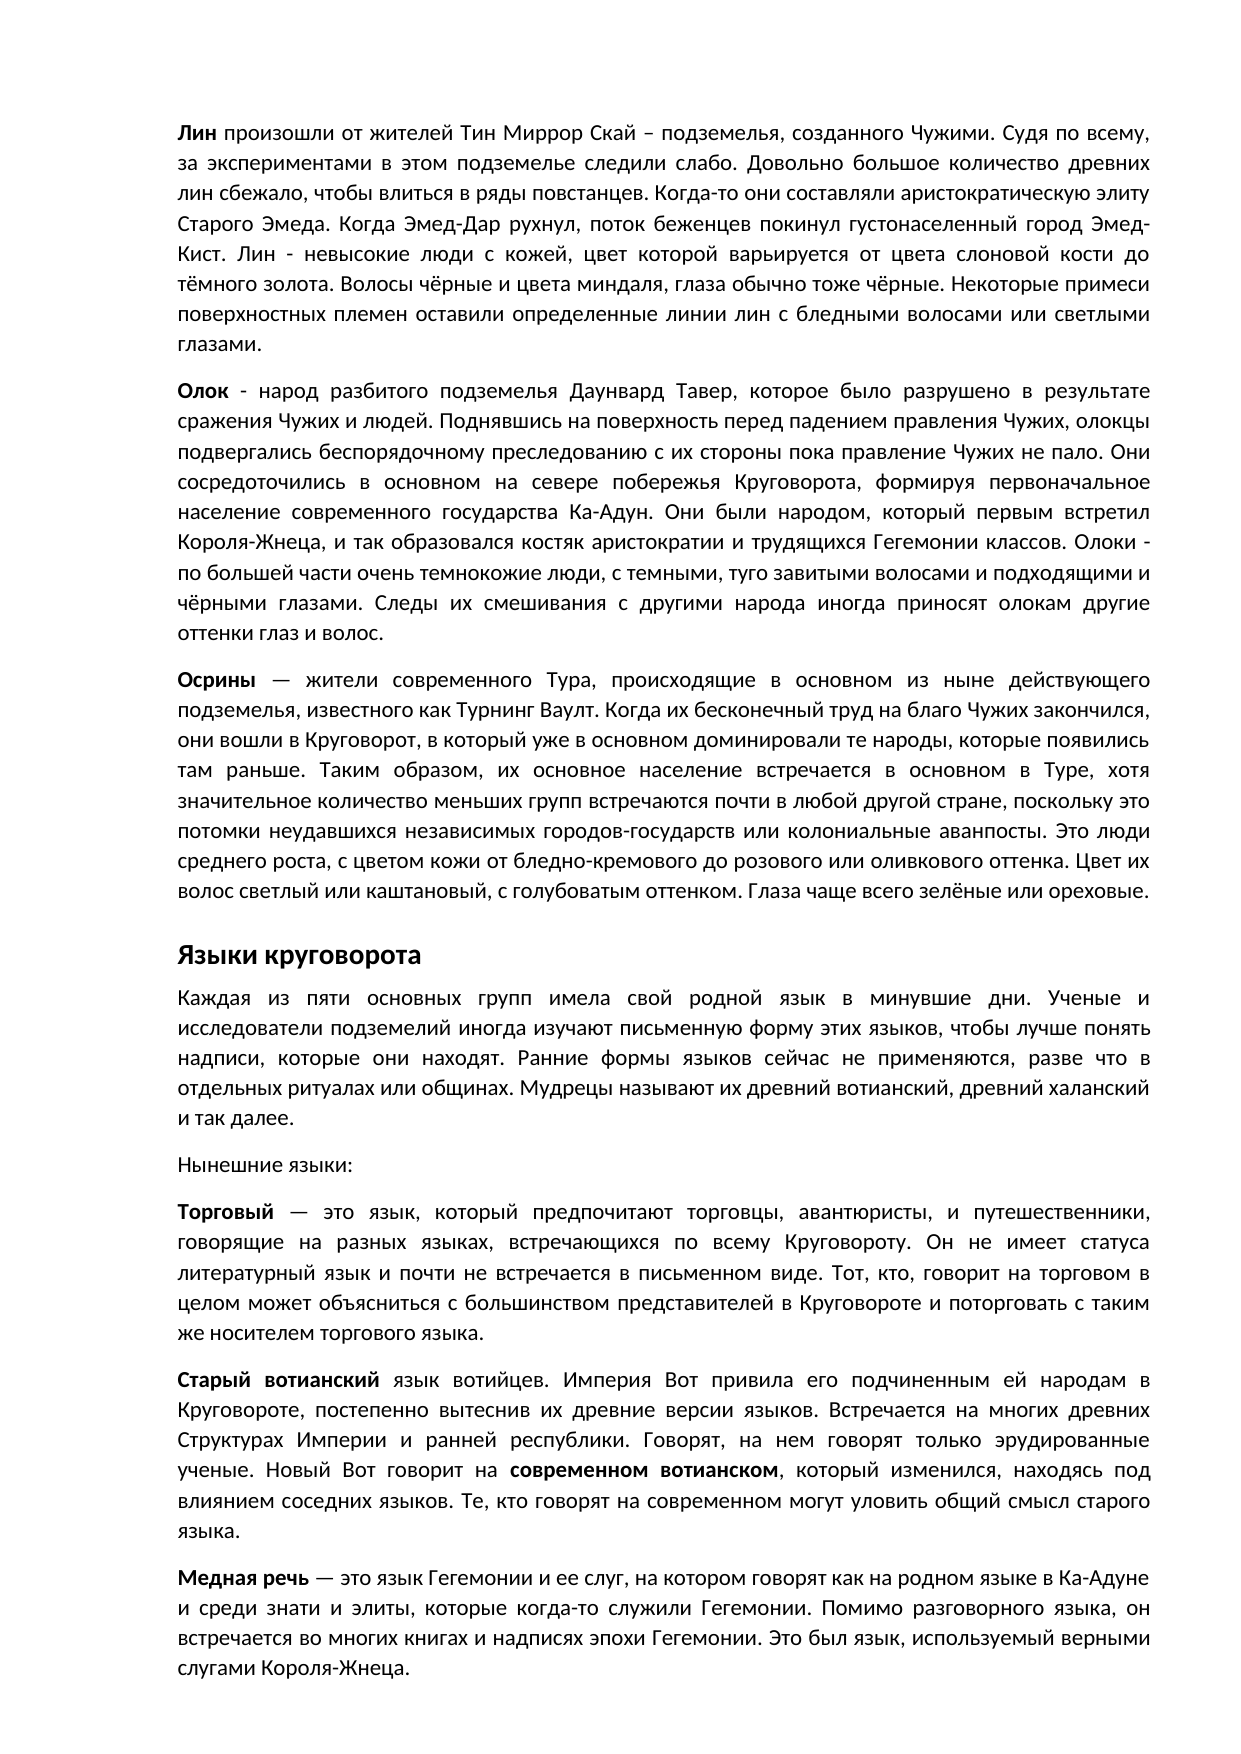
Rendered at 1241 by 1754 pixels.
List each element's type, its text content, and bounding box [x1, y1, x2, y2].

text Торговый — это язык, который предпочитают торговцы, авантюристы, и путешественники, говорящие на разных языках, встречающихся по всему Круговороту. Он не имеет статуса литературный язык и почти не встречается в письменном виде. Тот, кто, говорит на торговом в целом может объясниться с большинством представителей в Круговороте и поторговать с таким же носителем торгового языка. [177, 1197, 1152, 1346]
text Каждая из пяти основных групп имела свой родной язык в минувшие дни. Ученые и исследователи подземелий иногда изучают письменную форму этих языков, чтобы лучше понять надписи, которые они находят. Ранние формы языков сейчас не применяются, разве что в отдельных ритуалах или общинах. Мудрецы называют их древний вотианский, древний халанский и так далее. [177, 983, 1152, 1131]
text Медная речь — это язык Гегемонии и ее слуг, на котором говорят как на родном языке в Ка-Адуне и среди знати и элиты, которые когда-то служили Гегемонии. Помимо разговорного языка, он встречается во многих книгах и надписях эпохи Гегемонии. Это был язык, используемый верными слугами Короля-Жнеца. [177, 1563, 1152, 1681]
subtitle Языки круговорота [177, 936, 1152, 971]
text Осрины — жители современного Тура, происходящие в основном из ныне действующего подземелья, известного как Турнинг Ваулт. Когда их бесконечный труд на благо Чужих закончился, они вошли в Круговорот, в который уже в основном доминировали те народы, которые появились там раньше. Таким образом, их основное население встречается в основном в Туре, хотя значительное количество меньших групп встречаются почти в любой другой стране, поскольку это потомки неудавшихся независимых городов-государств или колониальные аванпосты. Это люди среднего роста, с цветом кожи от бледно-кремового до розового или оливкового оттенка. Цвет их волос светлый или каштановый, с голубоватым оттенком. Глаза чаще всего зелёные или ореховые. [177, 665, 1152, 904]
text Нынешние языки: [177, 1150, 1152, 1178]
text Олок - народ разбитого подземелья Даунвард Тавер, которое было разрушено в результате сражения Чужих и людей. Поднявшись на поверхность перед падением правления Чужих, олокцы подвергались беспорядочному преследованию с их стороны пока правление Чужих не пало. Они сосредоточились в основном на севере побережья Круговорота, формируя первоначальное население современного государства Ка-Адун. Они были народом, который первым встретил Короля-Жнеца, и так образовался костяк аристократии и трудящихся Гегемонии классов. Олоки - по большей части очень темнокожие люди, с темными, туго завитыми волосами и подходящими и чёрными глазами. Следы их смешивания с другими народа иногда приносят олокам другие оттенки глаз и волос. [177, 376, 1152, 646]
text Старый вотианский язык вотийцев. Империя Вот привила его подчиненным ей народам в Круговороте, постепенно вытеснив их древние версии языков. Встречается на многих древних Структурах Империи и ранней республики. Говорят, на нем говорят только эрудированные ученые. Новый Вот говорит на современном вотианском, который изменился, находясь под влиянием соседних языков. Те, кто говорят на современном могут уловить общий смысл старого языка. [177, 1365, 1152, 1544]
text Лин произошли от жителей Тин Миррор Скай – подземелья, созданного Чужими. Судя по всему, за экспериментами в этом подземелье следили слабо. Довольно большое количество древних лин сбежало, чтобы влиться в ряды повстанцев. Когда-то они составляли аристократическую элиту Старого Эмеда. Когда Эмед-Дар рухнул, поток беженцев покинул густонаселенный город Эмед-Кист. Лин - невысокие люди с кожей, цвет которой варьируется от цвета слоновой кости до тёмного золота. Волосы чёрные и цвета миндаля, глаза обычно тоже чёрные. Некоторые примеси поверхностных племен оставили определенные линии лин с бледными волосами или светлыми глазами. [177, 118, 1152, 358]
